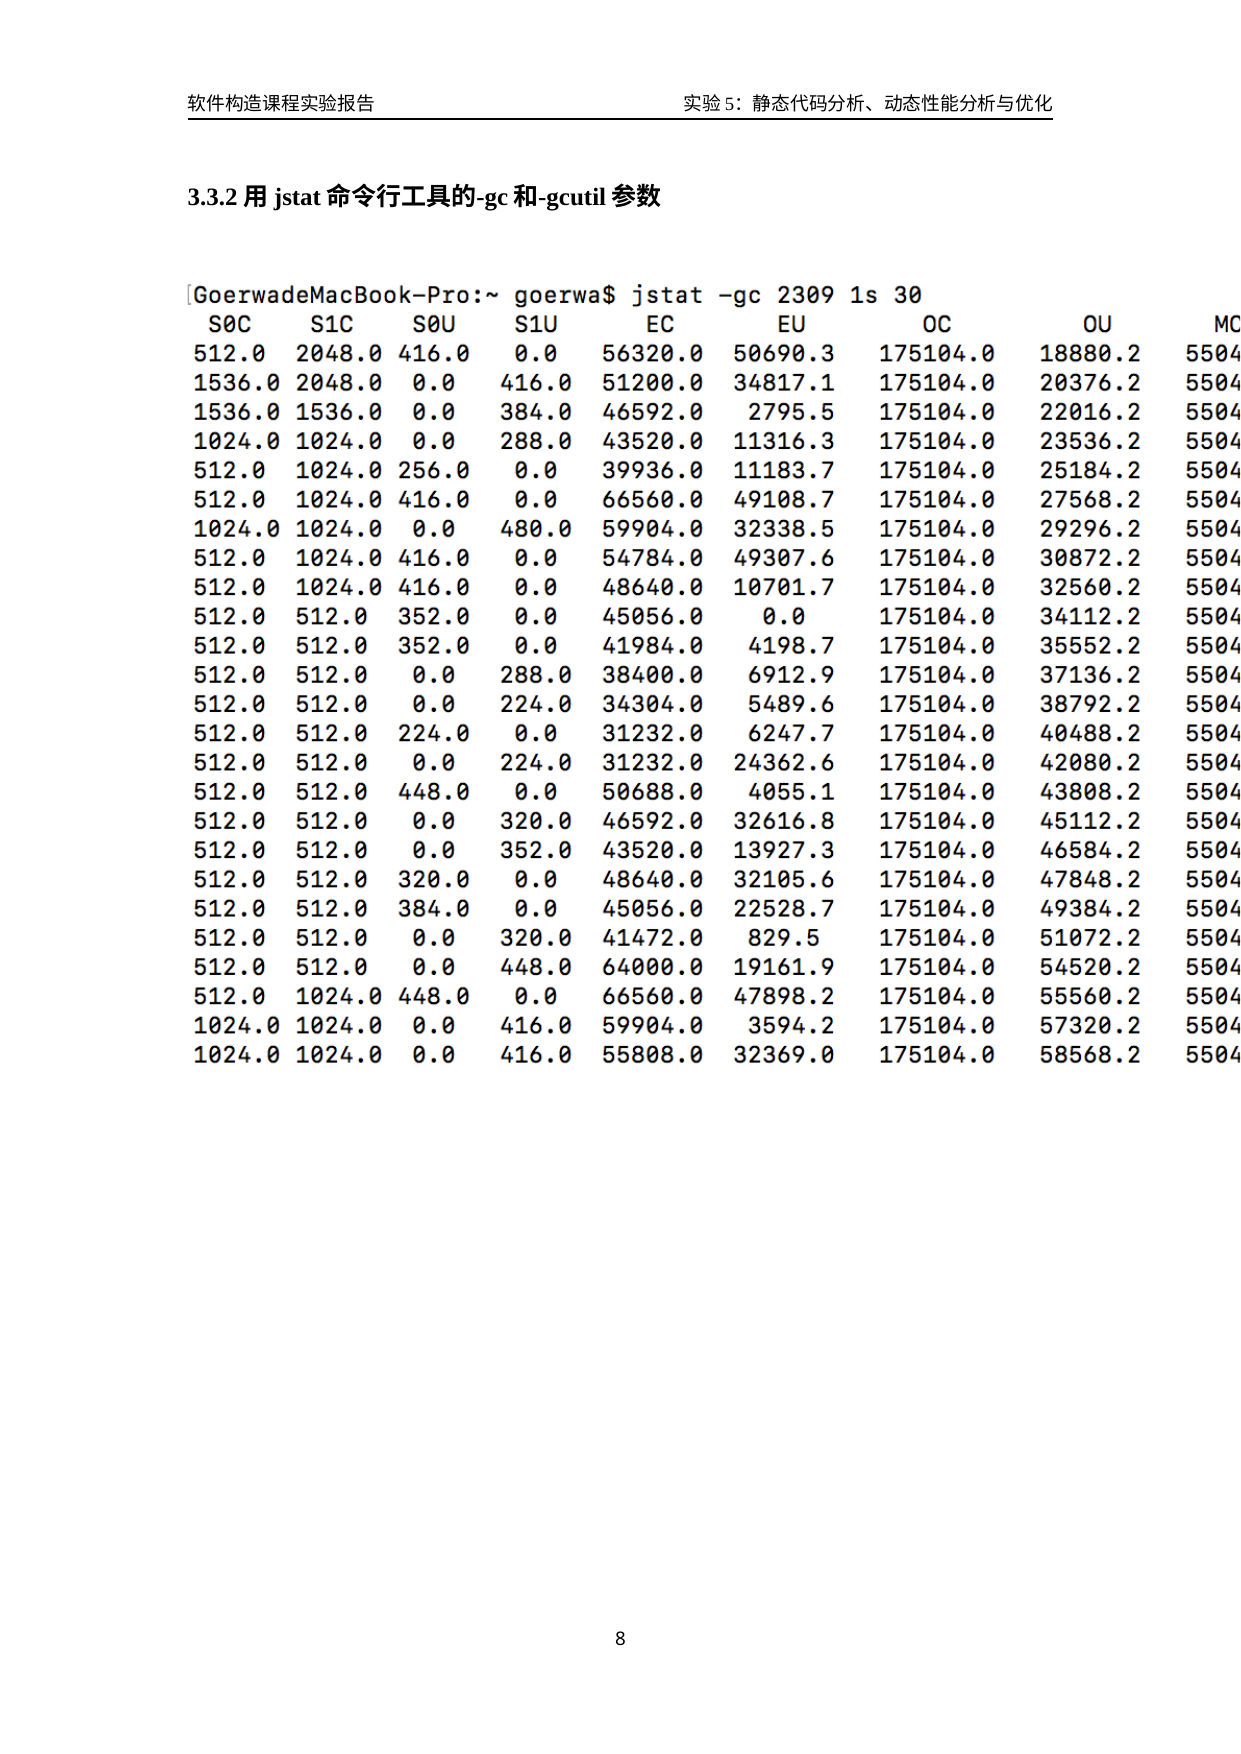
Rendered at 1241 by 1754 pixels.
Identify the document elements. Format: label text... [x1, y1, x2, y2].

subtitle 用jstat命令行工具的-gc和-gcutil参数 [187, 162, 1053, 227]
picture [187, 280, 1241, 1071]
